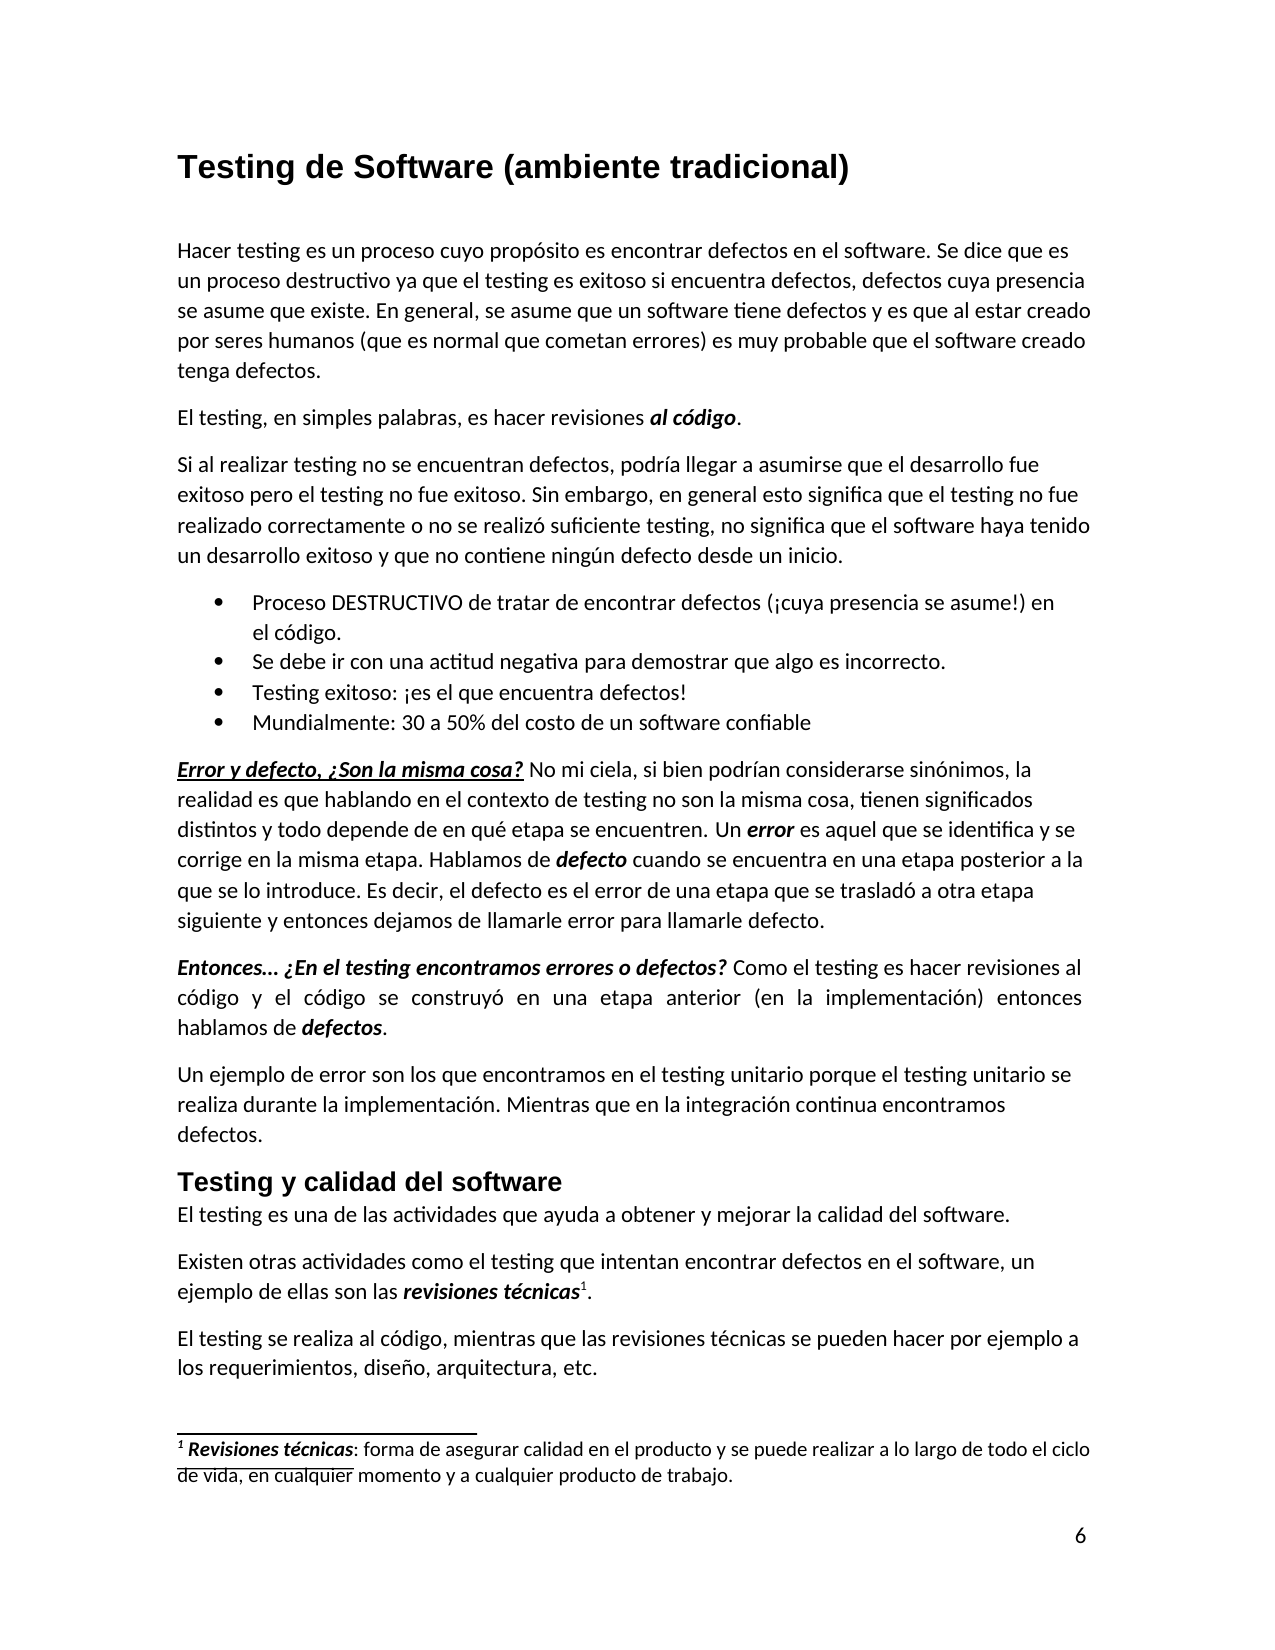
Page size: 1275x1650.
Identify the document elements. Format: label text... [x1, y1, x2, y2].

list Testing exitoso: ¡es el que encuentra defectos! [214, 678, 1256, 706]
subtitle Testing y calidad del software [177, 1166, 1256, 1197]
text 1 Revisiones técnicas: forma de asegurar calidad en el producto y se puede realizar a lo largo de todo el ciclo de vida, en cualquier momento y a cualquier producto de trabajo. [177, 1436, 1094, 1487]
text El testing, en simples palabras, es hacer revisiones al código. [177, 403, 1256, 431]
text Error y defecto, ¿Son la misma cosa? No mi ciela, si bien podrían considerarse sinónimos, la realidad es que hablando en el contexto de testing no son la misma cosa, tienen significados distintos y todo depende de en qué etapa se encuentren. Un error es aquel que se identifica y se corrige en la misma etapa. Hablamos de defecto cuando se encuentra en una etapa posterior a la que se lo introduce. Es decir, el defecto es el error de una etapa que se trasladó a otra etapa siguiente y entonces dejamos de llamarle error para llamarle defecto. [177, 755, 1096, 934]
subtitle Testing de Software (ambiente tradicional) [177, 147, 1256, 186]
text Entonces… ¿En el testing encontramos errores o defectos? Como el testing es hacer revisiones al código y el código se construyó en una etapa anterior (en la implementación) entonces hablamos de defectos. [177, 953, 1082, 1041]
text Hacer testing es un proceso cuyo propósito es encontrar defectos en el software. Se dice que es un proceso destructivo ya que el testing es exitoso si encuentra defectos, defectos cuya presencia se asume que existe. En general, se asume que un software tiene defectos y es que al estar creado por seres humanos (que es normal que cometan errores) es muy probable que el software creado tenga defectos. [177, 236, 1096, 384]
text El testing se realiza al código, mientras que las revisiones técnicas se pueden hacer por ejemplo a los requerimientos, diseño, arquitectura, etc. [177, 1324, 1081, 1381]
list Se debe ir con una actitud negativa para demostrar que algo es incorrecto. [214, 647, 1256, 676]
text Un ejemplo de error son los que encontramos en el testing unitario porque el testing unitario se realiza durante la implementación. Mientras que en la integración continua encontramos defectos. [177, 1060, 1076, 1148]
text Si al realizar testing no se encuentran defectos, podría llegar a asumirse que el desarrollo fue exitoso pero el testing no fue exitoso. Sin embargo, en general esto significa que el testing no fue realizado correctamente o no se realizó suficiente testing, no significa que el software haya tenido un desarrollo exitoso y que no contiene ningún defecto desde un inicio. [177, 450, 1096, 569]
list Mundialmente: 30 a 50% del costo de un software confiable [214, 708, 1256, 736]
list Proceso DESTRUCTIVO de tratar de encontrar defectos (¡cuya presencia se asume!) en el código. [214, 588, 1075, 646]
text Existen otras actividades como el testing que intentan encontrar defectos en el software, un ejemplo de ellas son las revisiones técnicas1. [177, 1247, 1096, 1306]
text El testing es una de las actividades que ayuda a obtener y mejorar la calidad del software. [177, 1201, 1256, 1228]
